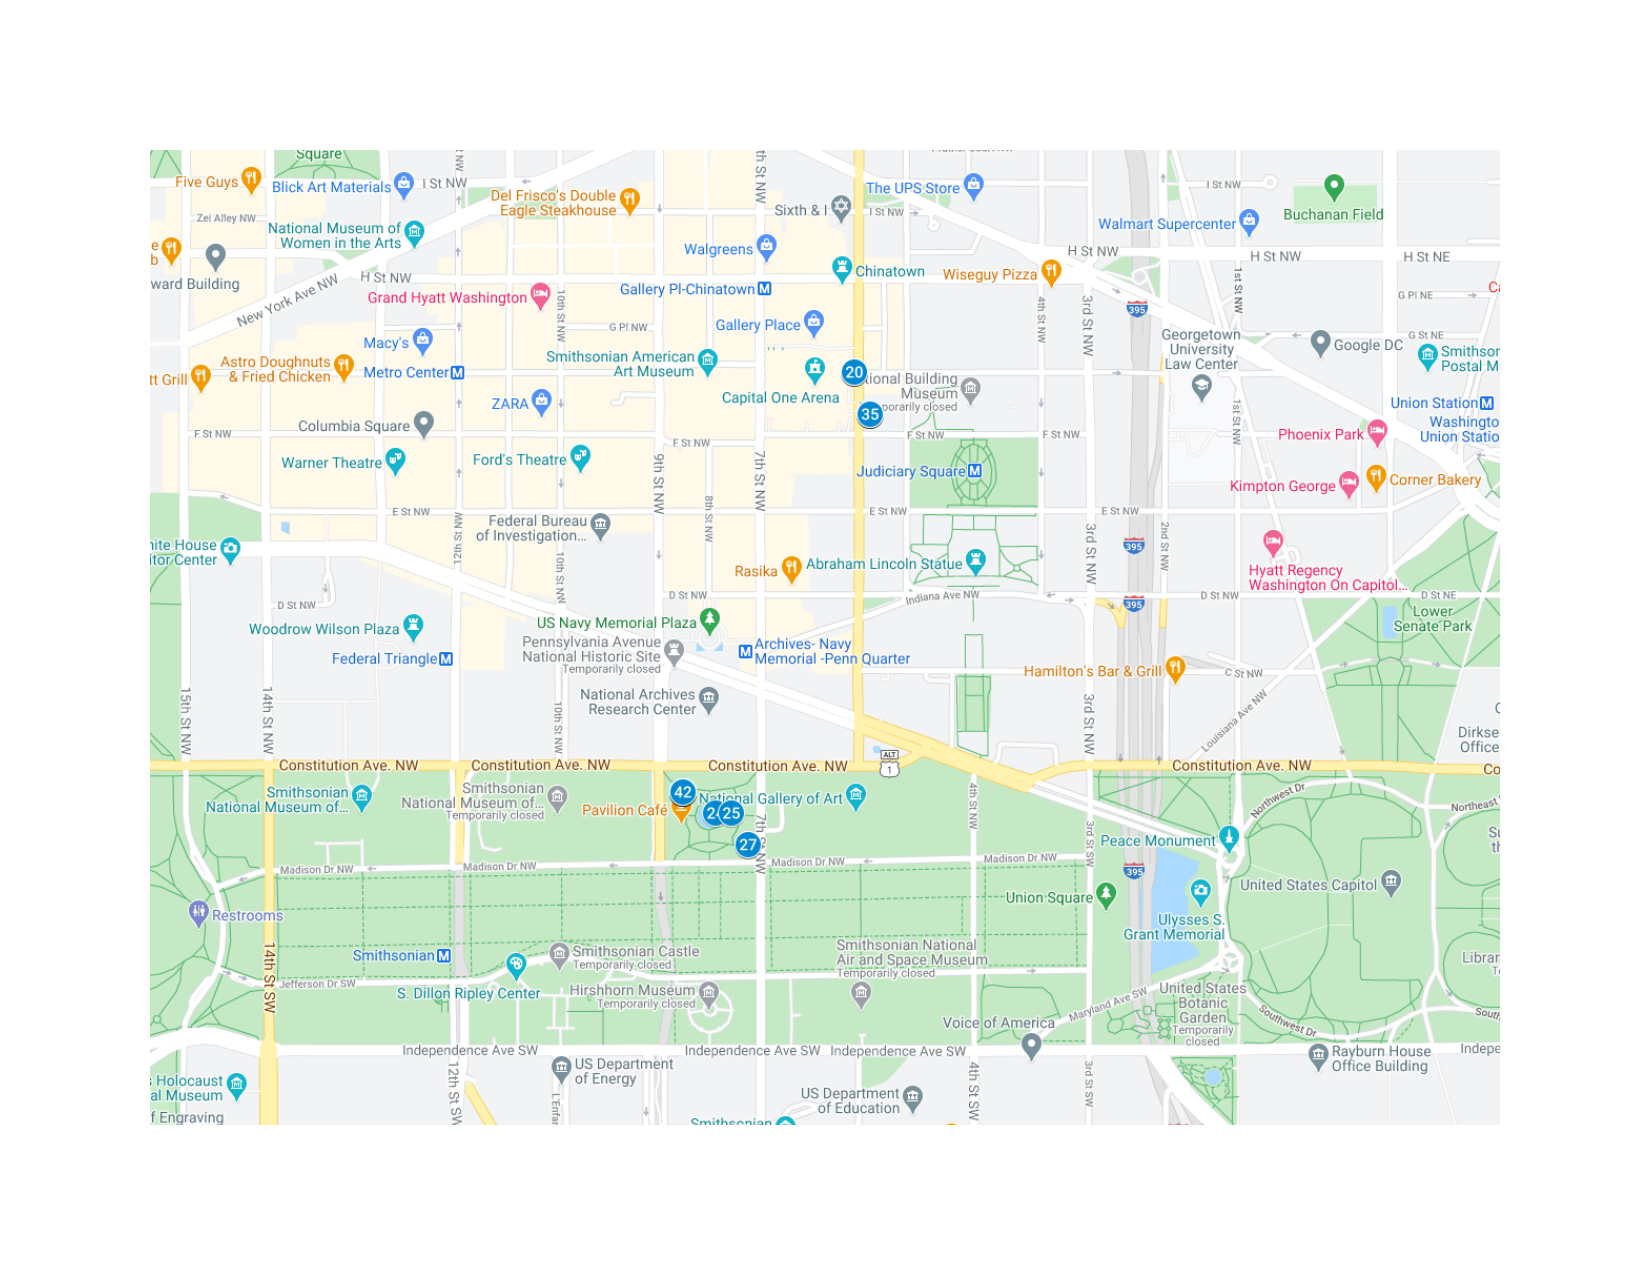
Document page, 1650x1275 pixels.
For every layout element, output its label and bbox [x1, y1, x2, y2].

picture [150, 150, 1500, 1125]
